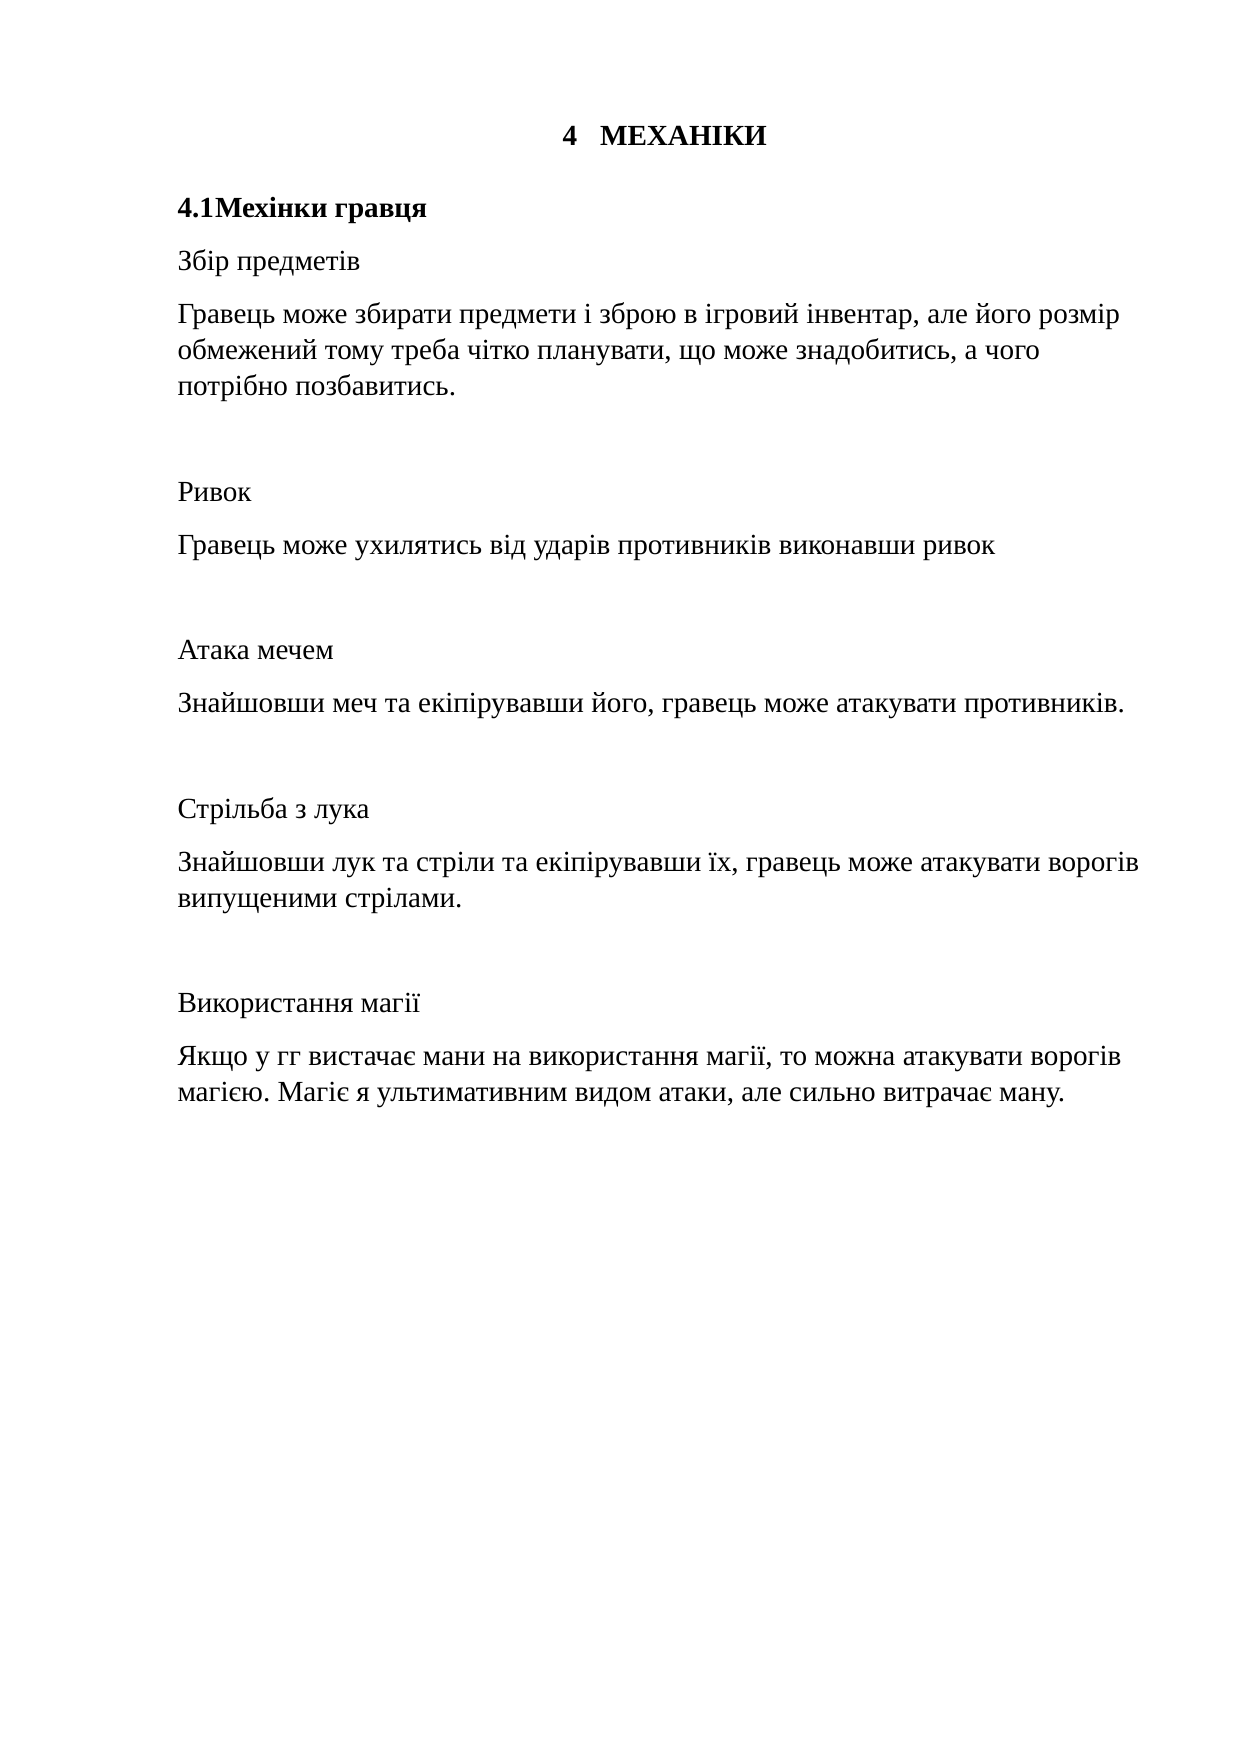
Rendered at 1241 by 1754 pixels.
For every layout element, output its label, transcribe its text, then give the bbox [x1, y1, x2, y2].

text Збір предметів [177, 243, 1152, 277]
text Гравець може ухилятись від ударів противників виконавши ривок [177, 527, 1152, 560]
text Якщо у гг вистачає мани на використання магії, то можна атакувати ворогів магією. Магіє я ультимативним видом атаки, але сильно витрачає ману. [177, 1038, 1152, 1108]
text Використання магії [177, 985, 1152, 1019]
text Стрільба з лука [177, 791, 1152, 824]
text Атака мечем [177, 632, 1152, 666]
list МЕХАНІКИ [177, 118, 1152, 152]
list Мехінки гравця [177, 190, 1152, 224]
text Ривок [177, 474, 1152, 507]
text Гравець може збирати предмети і зброю в ігровий інвентар, але його розмір обмежений тому треба чітко планувати, що може знадобитись, а чого потрібно позбавитись. [177, 296, 1152, 402]
text Знайшовши меч та екіпірувавши його, гравець може атакувати противників. [177, 685, 1152, 719]
text Знайшовши лук та стріли та екіпірувавши їх, гравець може атакувати ворогів випущеними стрілами. [177, 844, 1152, 913]
